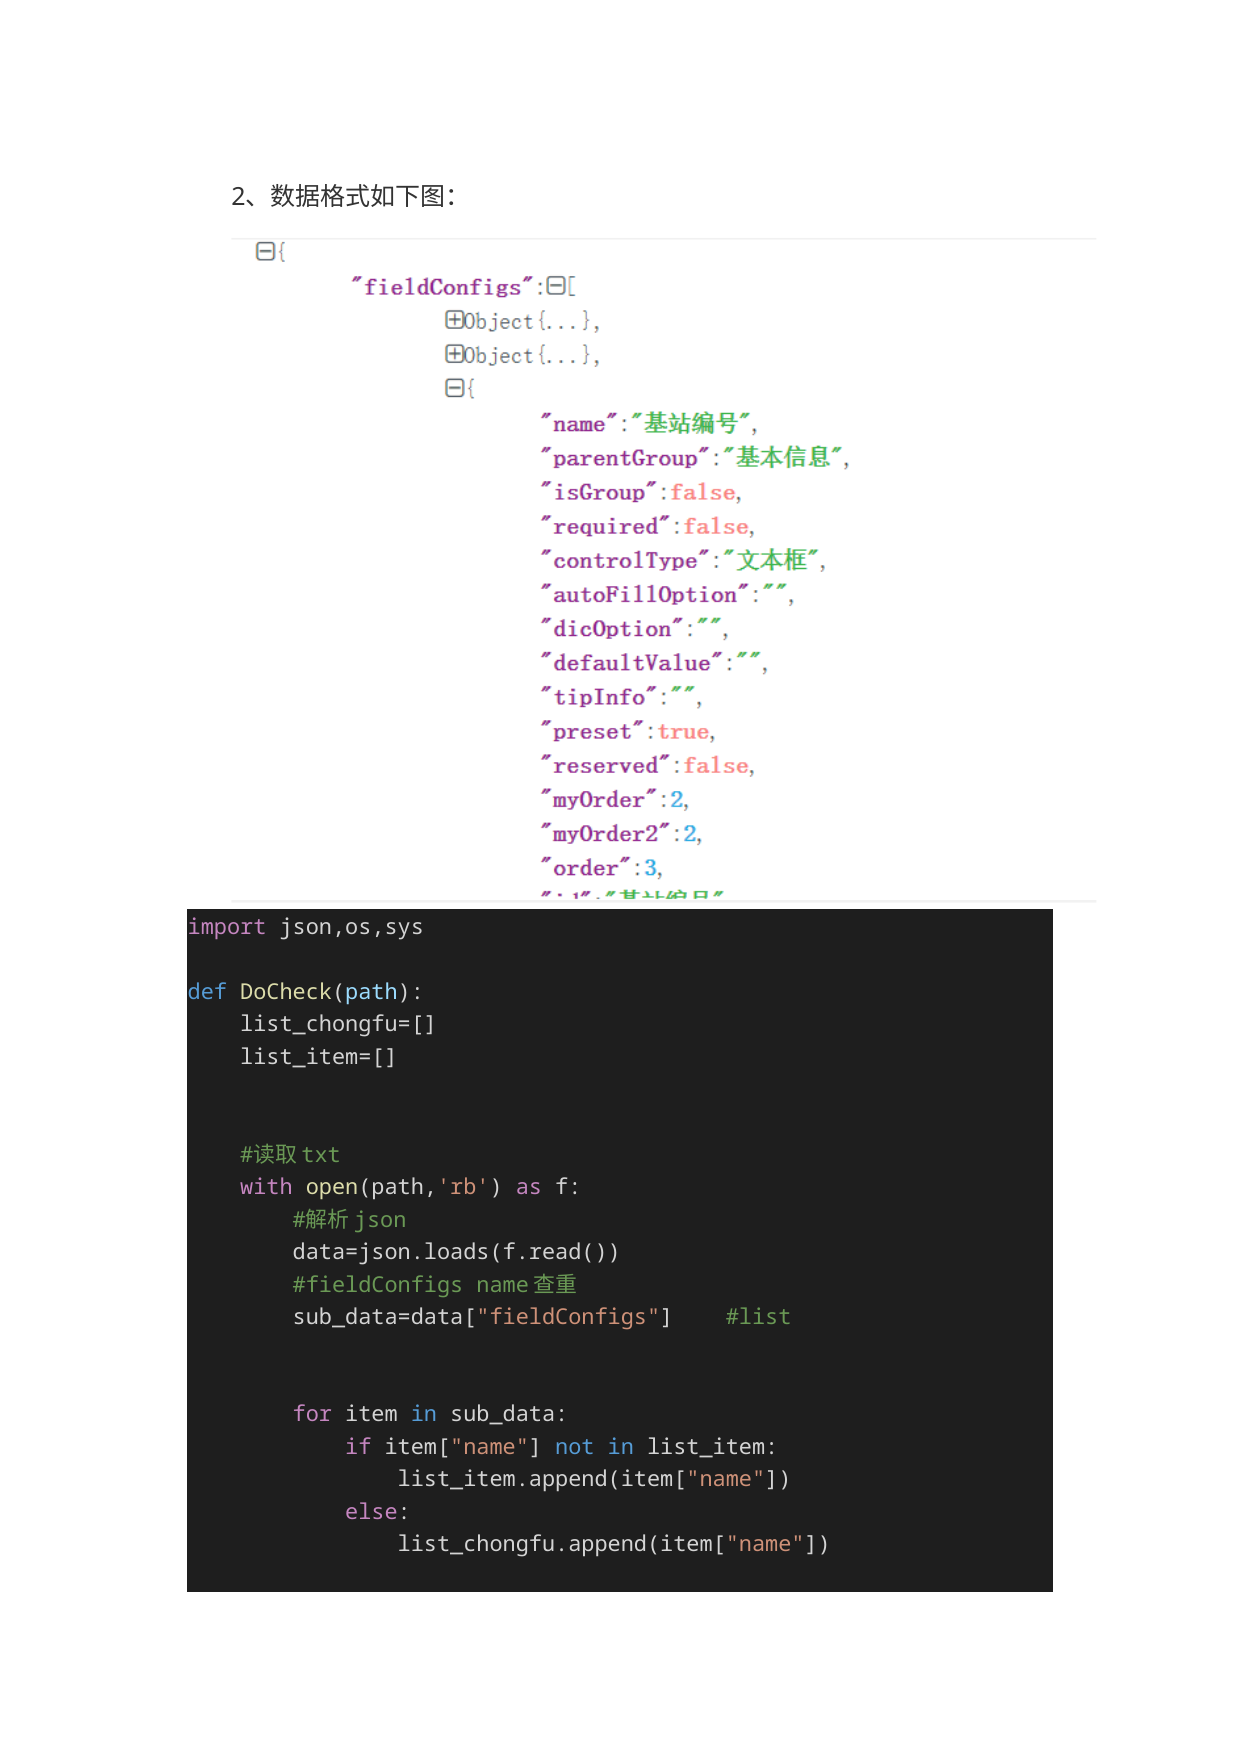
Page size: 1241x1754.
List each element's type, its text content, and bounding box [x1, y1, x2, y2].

text list_chongfu=[] [187, 1007, 1053, 1039]
text #读取txt [187, 1137, 1053, 1169]
text list_item=[] [187, 1039, 1053, 1072]
text list_item.append(item["name"]) [187, 1462, 1053, 1494]
picture [231, 233, 1097, 903]
text list_chongfu.append(item["name"]) [187, 1527, 1053, 1559]
text #解析json [187, 1202, 1053, 1234]
text data=json.loads(f.read()) [187, 1234, 1053, 1267]
text for item in sub_data: [187, 1397, 1053, 1429]
text sub_data=data["fieldConfigs"] #list [187, 1299, 1053, 1332]
text #fieldConfigs name查重 [187, 1267, 1053, 1299]
text def DoCheck(path): [187, 974, 1053, 1007]
text if item["name"] not in list_item: [187, 1429, 1053, 1462]
text import json,os,sys [187, 909, 1053, 942]
text with open(path,'rb') as f: [187, 1169, 1053, 1202]
text 2、数据格式如下图： [187, 162, 1053, 227]
text else: [187, 1494, 1053, 1527]
